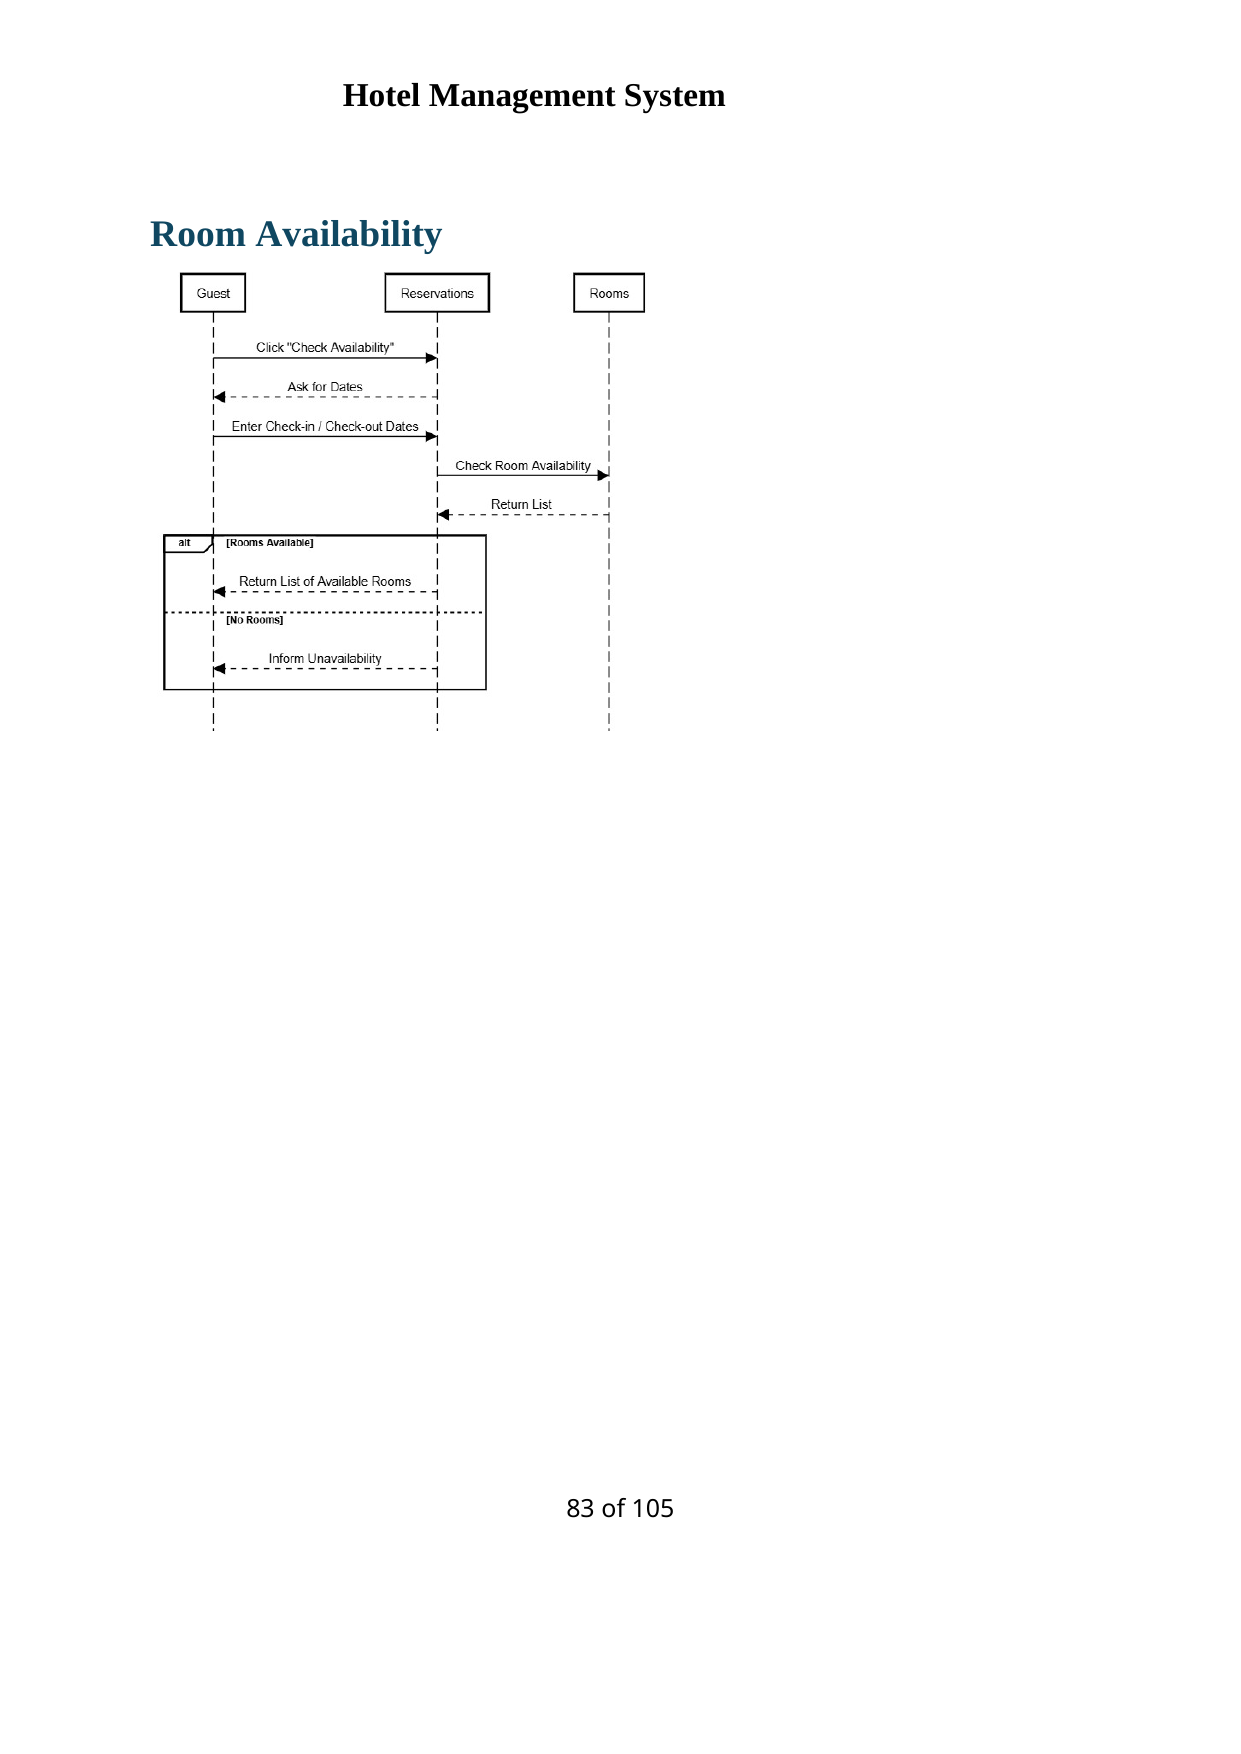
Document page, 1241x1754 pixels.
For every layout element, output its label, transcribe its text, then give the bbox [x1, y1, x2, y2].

picture [150, 265, 650, 731]
subtitle Room Availability [150, 211, 1090, 254]
